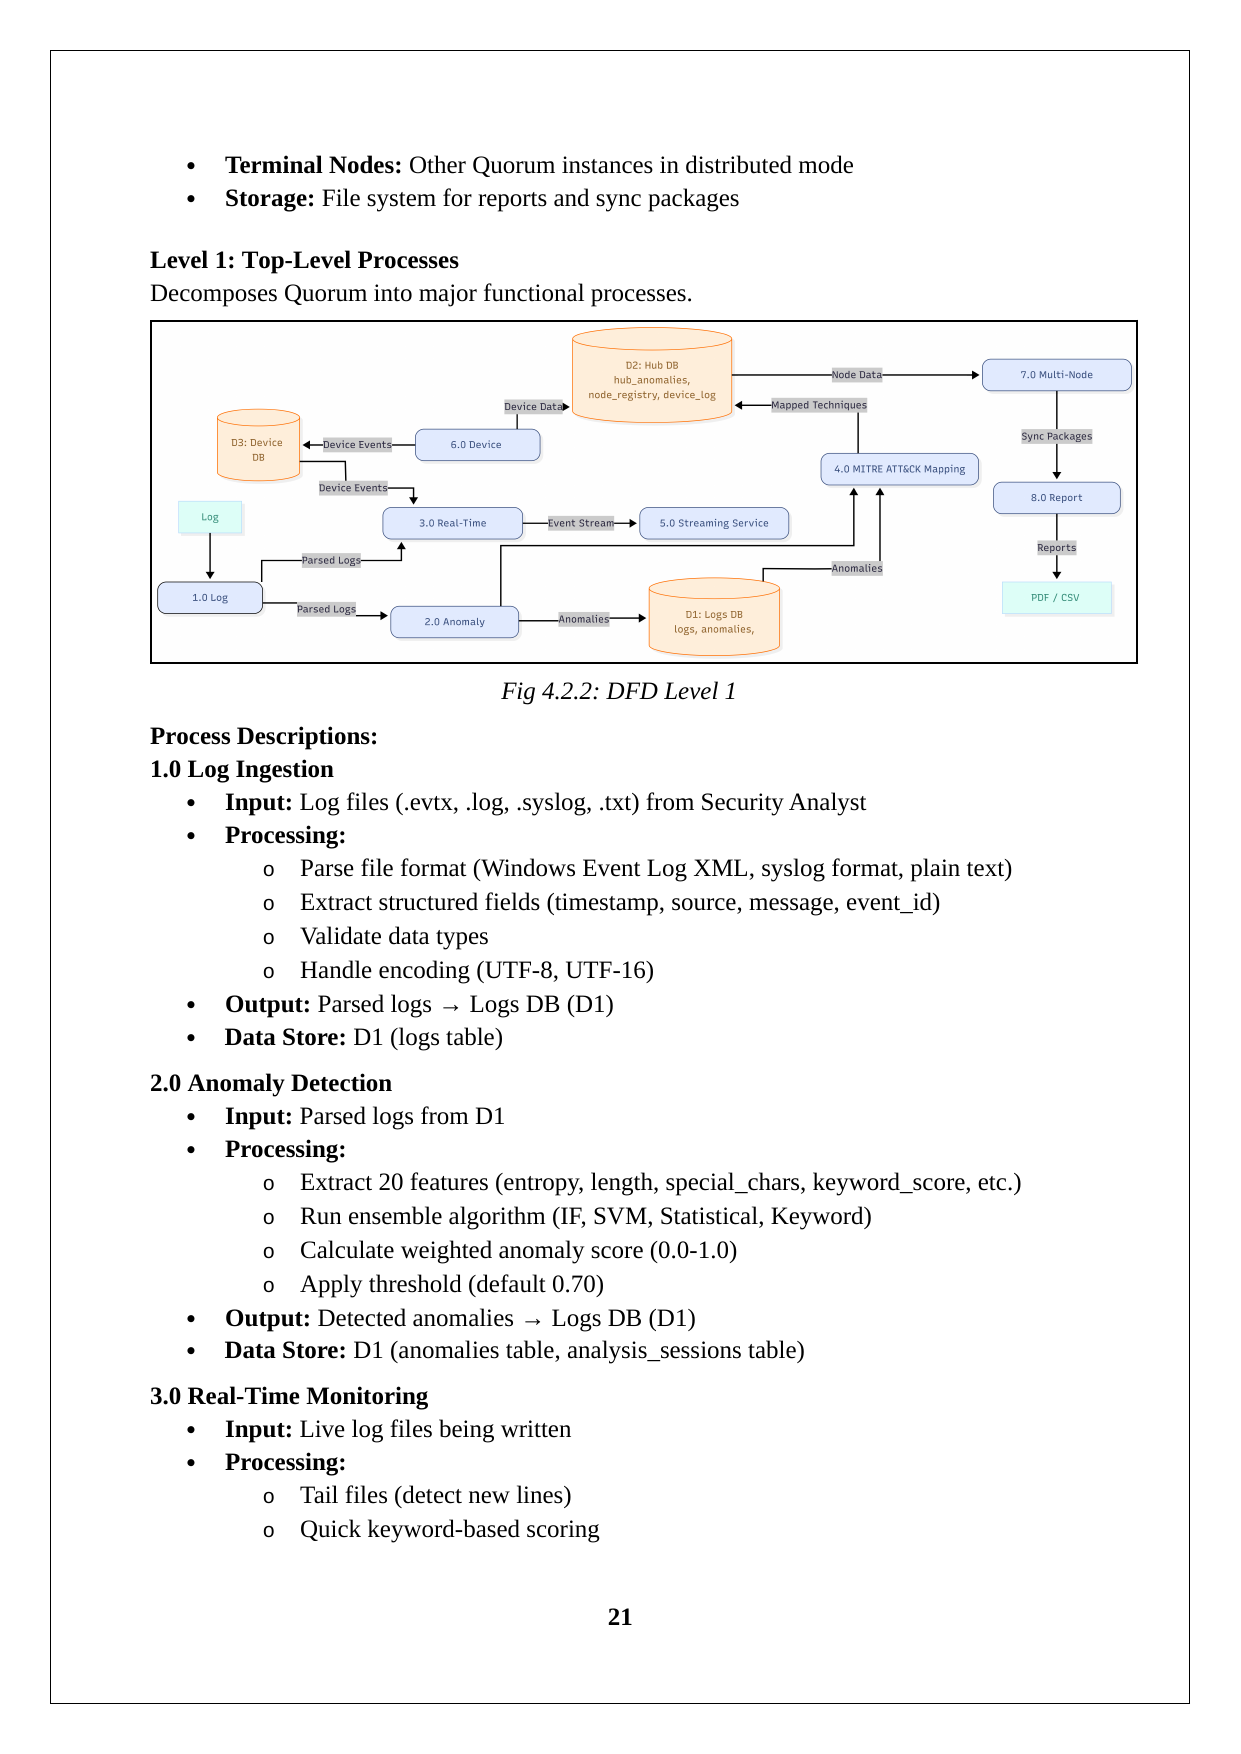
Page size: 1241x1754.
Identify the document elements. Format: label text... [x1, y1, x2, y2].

list Data Store: D1 (anomalies table, analysis_sessions table) [187, 1336, 1090, 1364]
text Process Descriptions: [150, 721, 1090, 750]
list Quick keyword-based scoring [262, 1514, 1090, 1544]
list Data Store: D1 (logs table) [187, 1022, 1090, 1051]
list Output: Detected anomalies → Logs DB (D1) [187, 1303, 1090, 1331]
list Extract structured fields (timestamp, source, message, event_id) [262, 887, 1090, 917]
list Processing: [187, 820, 1090, 849]
list Tail files (detect new lines) [262, 1480, 1090, 1510]
list Terminal Nodes: Other Quorum instances in distributed mode [187, 150, 1090, 179]
picture [152, 322, 1136, 662]
list Output: Parsed logs → Logs DB (D1) [187, 989, 1090, 1018]
list Calculate weighted anomaly score (0.0-1.0) [262, 1235, 1090, 1264]
text 2.0 Anomaly Detection [150, 1068, 1090, 1096]
list Validate data types [262, 921, 1090, 951]
text Fig 4.2.2: DFD Level 1 [150, 676, 1090, 704]
list Processing: [187, 1447, 1090, 1476]
list Input: Log files (.evtx, .log, .syslog, .txt) from Security Analyst [187, 787, 1090, 816]
text 3.0 Real-Time Monitoring [150, 1381, 1090, 1410]
list Run ensemble algorithm (IF, SVM, Statistical, Keyword) [262, 1201, 1090, 1230]
text 1.0 Log Ingestion [150, 754, 1090, 783]
list Parse file format (Windows Event Log XML, syslog format, plain text) [262, 853, 1090, 883]
list Handle encoding (UTF-8, UTF-16) [262, 955, 1090, 985]
list Input: Live log files being written [187, 1414, 1090, 1443]
text Decomposes Quorum into major functional processes. [150, 278, 1090, 307]
list Input: Parsed logs from D1 [187, 1101, 1090, 1129]
list Extract 20 features (entropy, length, special_chars, keyword_score, etc.) [262, 1167, 1090, 1196]
text Level 1: Top-Level Processes [150, 245, 1090, 274]
list Apply threshold (default 0.70) [262, 1269, 1090, 1298]
list Storage: File system for reports and sync packages [187, 183, 1090, 212]
list Processing: [187, 1134, 1090, 1162]
